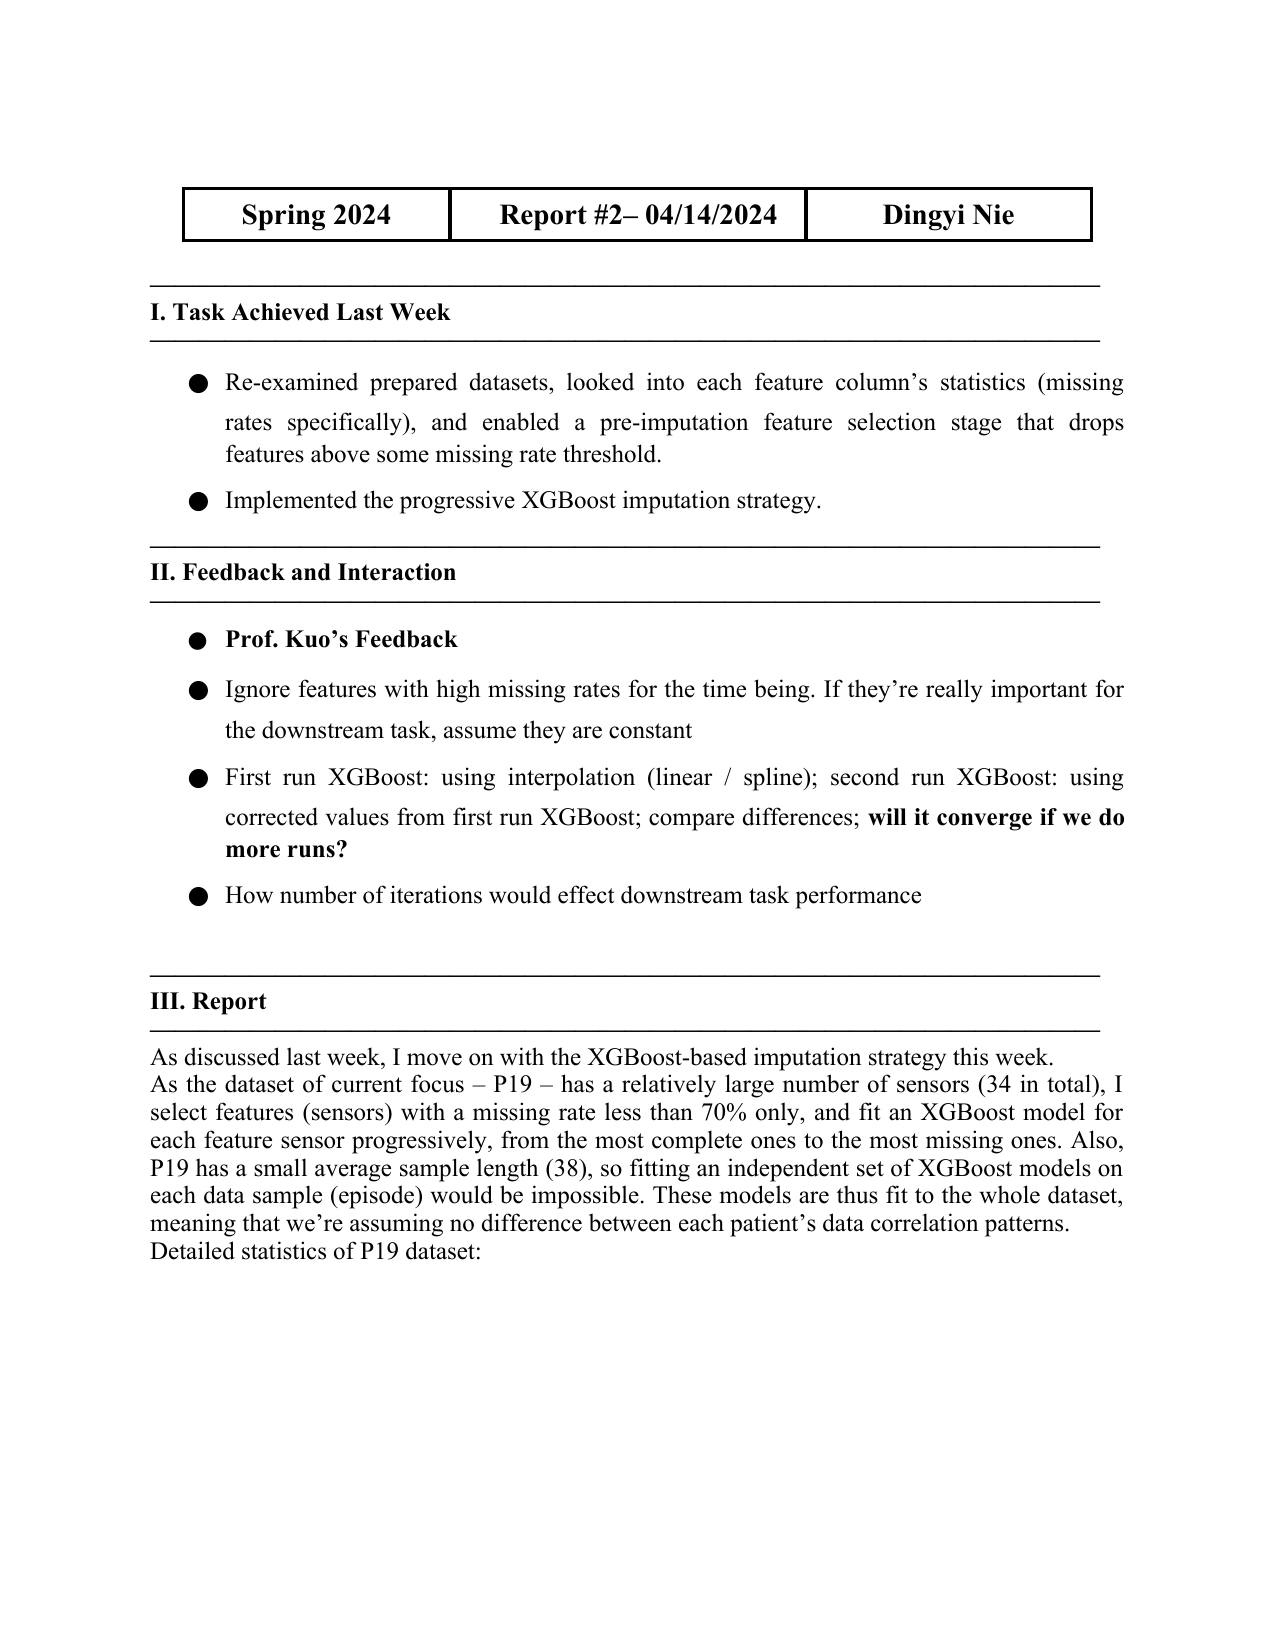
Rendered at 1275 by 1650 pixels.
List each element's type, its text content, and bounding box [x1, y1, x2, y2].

list Re-examined prepared datasets, looked into each feature column’s statistics (missing rates specifically), and enabled a pre-imputation feature selection stage that drops features above some missing rate threshold. [187, 353, 1125, 468]
text Detailed statistics of P19 dataset: [150, 1237, 1125, 1264]
text —————————————————————————————————————— [150, 586, 1125, 614]
table_header Dingyi Nie [808, 190, 1090, 239]
list How number of iterations would effect downstream task performance [187, 867, 1125, 918]
text —————————————————————————————————————— [150, 1015, 1125, 1043]
text As discussed last week, I move on with the XGBoost-based imputation strategy this week. [150, 1043, 1125, 1071]
text —————————————————————————————————————— [150, 325, 1125, 353]
table_header Spring 2024 [185, 190, 448, 239]
text As the dataset of current focus – P19 – has a relatively large number of sensors (34 in total), I select features (sensors) with a missing rate less than 70% only, and fit an XGBoost model for each feature sensor progressively, from the most complete ones to the most missing ones. Also, P19 has a small average sample length (38), so fitting an independent set of XGBoost models on each data sample (episode) would be impossible. These models are thus fit to the whole dataset, meaning that we’re assuming no difference between each patient’s data correlation patterns. [150, 1071, 1125, 1237]
text II. Feedback and Interaction [150, 558, 1125, 586]
text —————————————————————————————————————— [150, 531, 1125, 558]
text —————————————————————————————————————— [150, 270, 1125, 298]
list Ignore features with high missing rates for the time being. If they’re really important for the downstream task, assume they are constant [187, 661, 1125, 744]
list Prof. Kuo’s Feedback [187, 614, 1125, 661]
table_header Report #2– 04/14/2024 [452, 190, 804, 239]
list Implemented the progressive XGBoost imputation strategy. [187, 472, 1125, 523]
text III. Report [150, 987, 1125, 1015]
text —————————————————————————————————————— [150, 960, 1125, 987]
text I. Task Achieved Last Week [150, 298, 1125, 325]
list First run XGBoost: using interpolation (linear / spline); second run XGBoost: using corrected values from first run XGBoost; compare differences; will it converge if we do more runs? [187, 748, 1125, 863]
